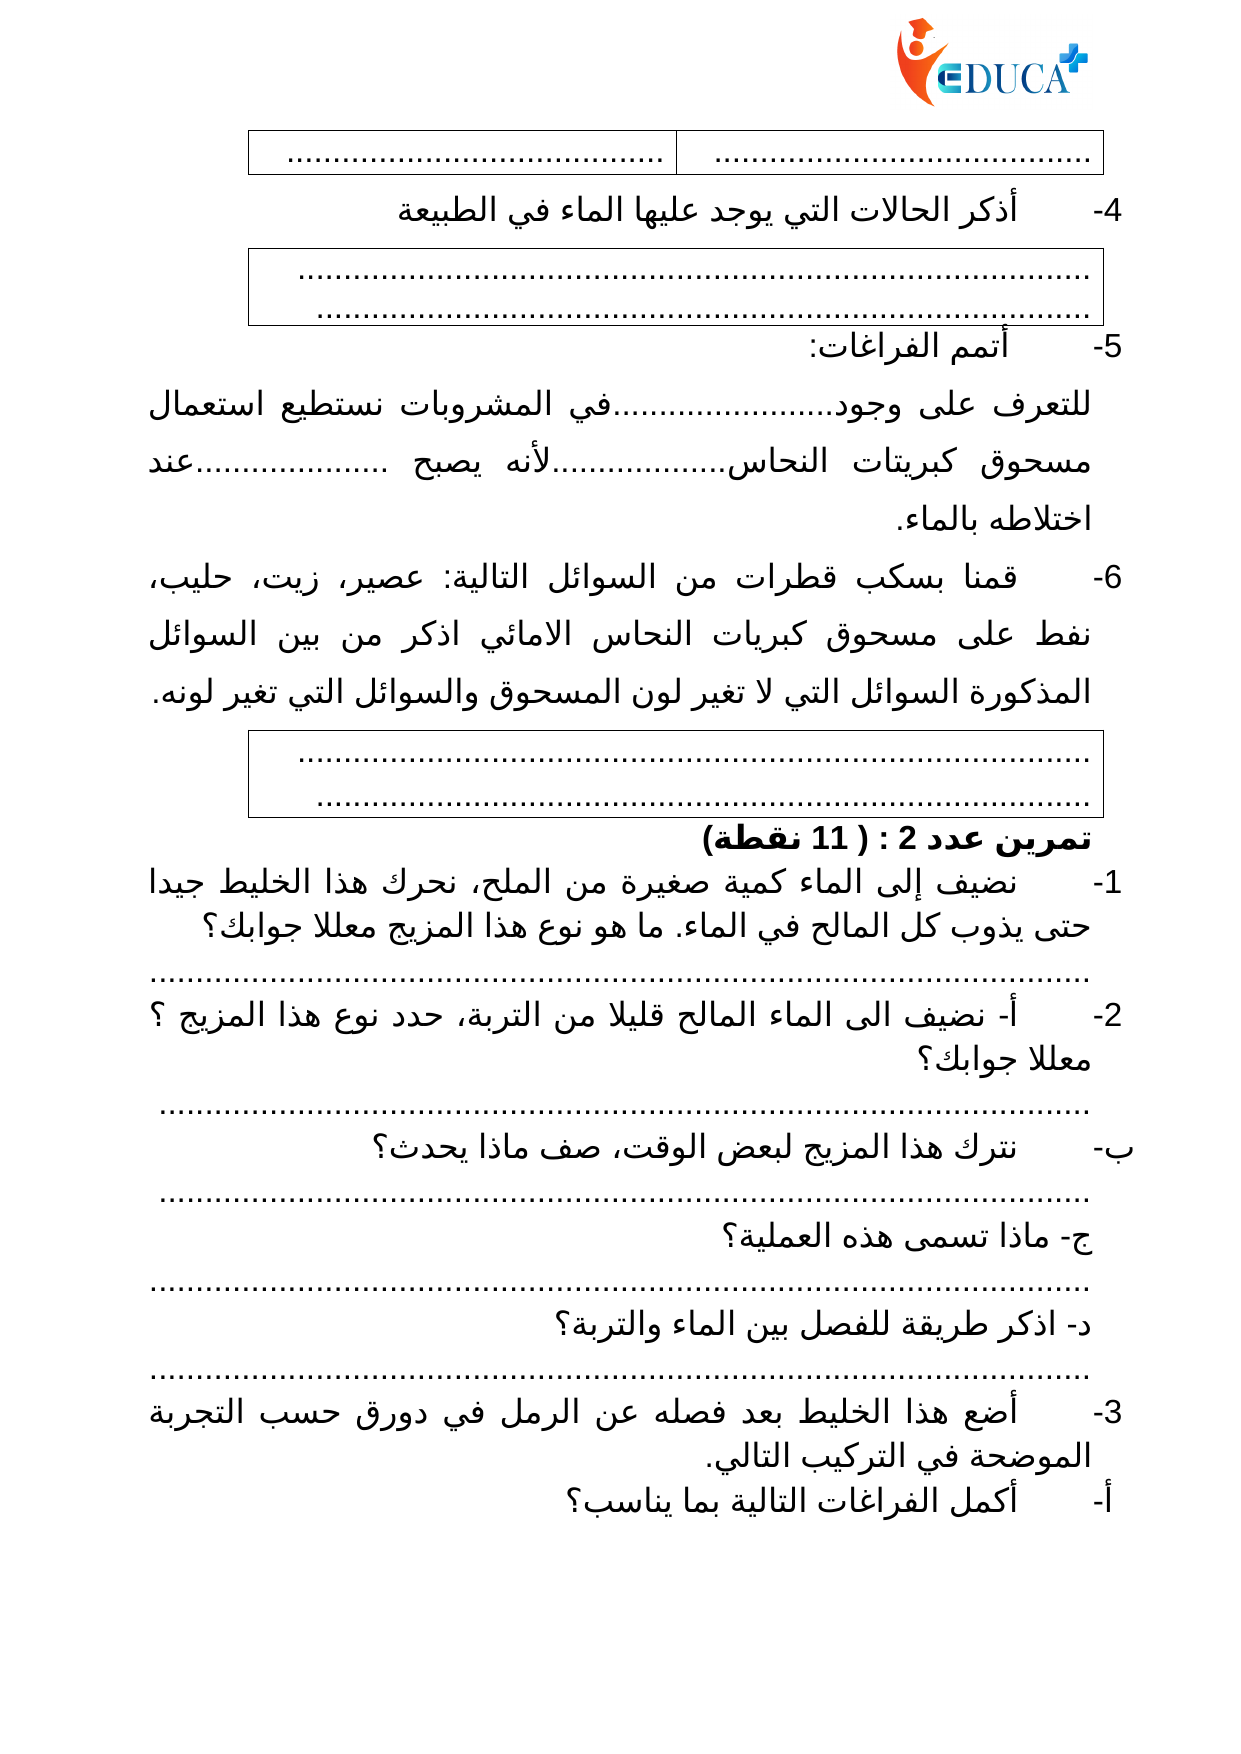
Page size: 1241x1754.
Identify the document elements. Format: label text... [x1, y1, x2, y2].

list ...................................................................................................... [148, 951, 1093, 989]
list د- اذكر طريقة للفصل بين الماء والتربة؟ [148, 1304, 1093, 1342]
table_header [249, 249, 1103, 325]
list أكمل الفراغات التالية بما يناسب؟ [148, 1481, 1093, 1519]
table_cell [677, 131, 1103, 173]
list ...................................................................................................... [148, 1348, 1093, 1387]
list للتعرف على وجود........................في المشروبات نستطيع استعمال مسحوق كبريتات النحاس...................لأنه يصبح .....................عند اختلاطه بالماء. [148, 384, 1093, 538]
list قمنا بسكب قطرات من السوائل التالية: عصير، زيت، حليب، نفط على مسحوق كبريات النحاس الامائي اذكر من بين السوائل المذكورة السوائل التي لا تغير لون المسحوق والسوائل التي تغير لونه. [148, 557, 1093, 710]
list ..................................................................................................... [148, 1171, 1093, 1210]
list نترك هذا المزيج لبعض الوقت، صف ماذا يحدث؟ [148, 1127, 1093, 1166]
list نضيف إلى الماء كمية صغيرة من الملح، نحرك هذا الخليط جيدا حتى يذوب كل المالح في الماء. ما هو نوع هذا المزيج معللا جوابك؟ [148, 862, 1093, 945]
text تمرين عدد 2 : ( 11 نقطة) [148, 818, 1093, 857]
list أتمم الفراغات: [148, 326, 1093, 365]
list أضع هذا الخليط بعد فصله عن الرمل في دورق حسب التجربة الموضحة في التركيب التالي. [148, 1392, 1093, 1475]
list ..................................................................................................... [148, 1083, 1093, 1122]
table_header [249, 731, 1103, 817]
picture [890, 14, 1093, 110]
list ج- ماذا تسمى هذه العملية؟ [148, 1216, 1093, 1254]
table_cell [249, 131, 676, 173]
list ...................................................................................................... [148, 1260, 1093, 1298]
list أ- نضيف الى الماء المالح قليلا من التربة، حدد نوع هذا المزيج ؟ معللا جوابك؟ [148, 995, 1093, 1077]
list أذكر الحالات التي يوجد عليها الماء في الطبيعة [148, 190, 1093, 228]
